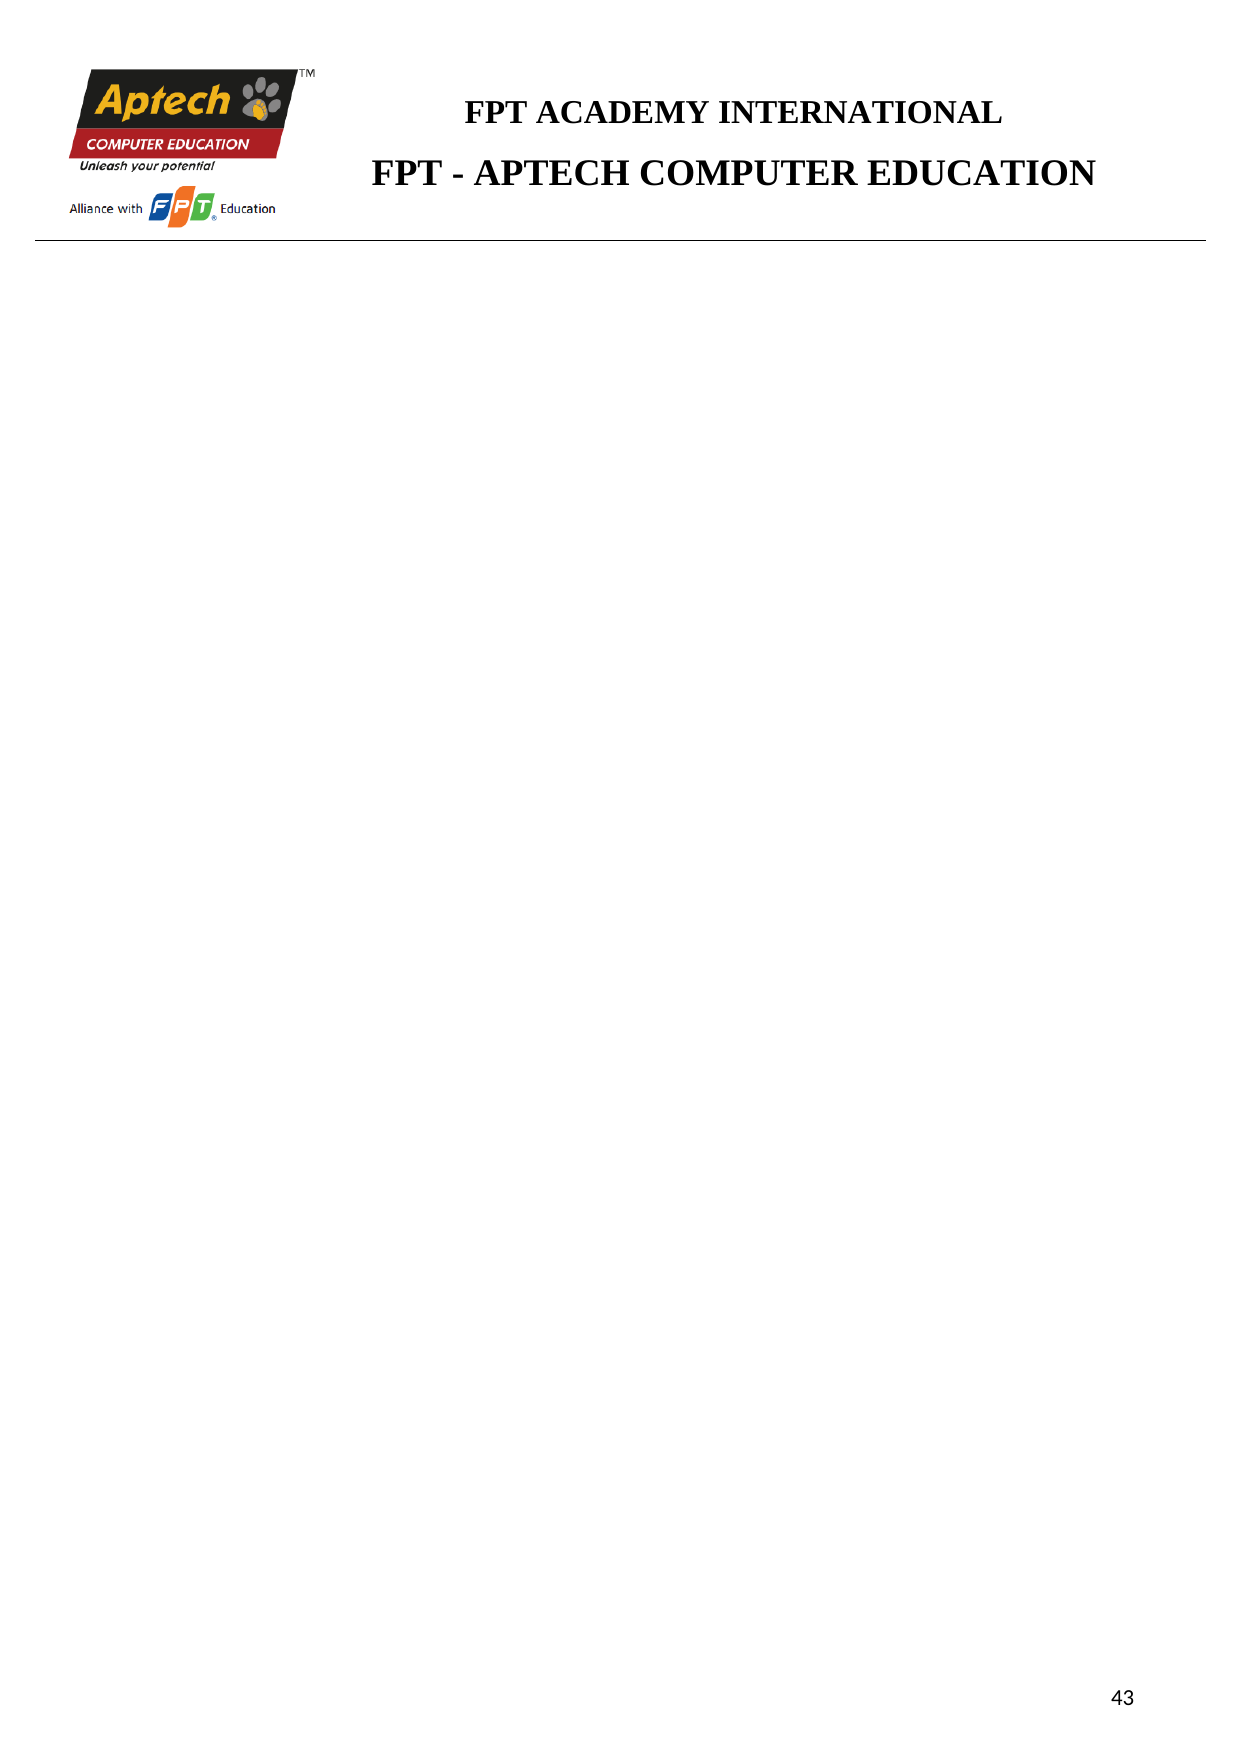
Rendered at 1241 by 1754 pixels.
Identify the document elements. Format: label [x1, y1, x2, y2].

picture [65, 62, 318, 232]
